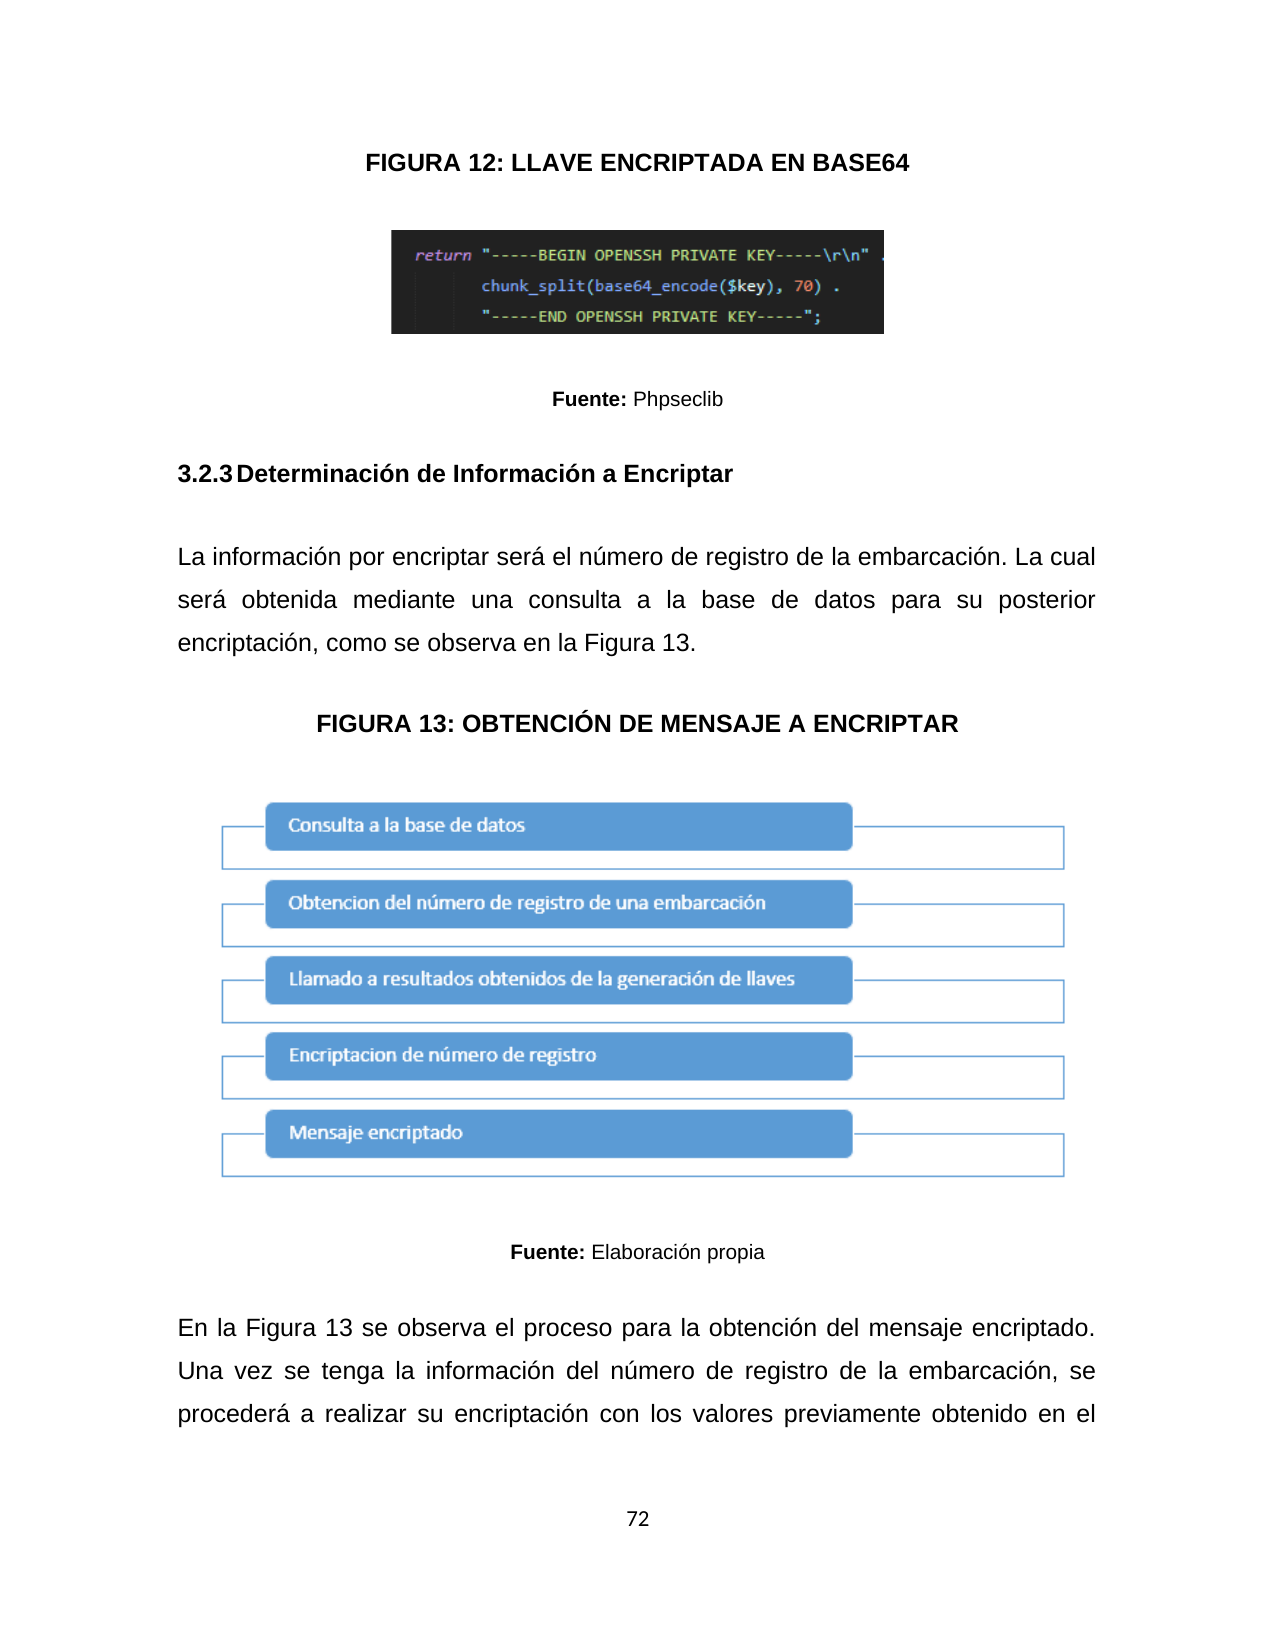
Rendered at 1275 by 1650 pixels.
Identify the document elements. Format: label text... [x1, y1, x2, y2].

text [177, 1312, 1098, 1427]
text Fuente: Phpseclib [177, 386, 1098, 410]
list Determinación de Información a Encriptar [177, 459, 1098, 488]
picture [200, 791, 1075, 1189]
text Fuente: Elaboración propia [177, 1239, 1098, 1263]
text FIGURA 12: LLAVE ENCRIPTADA EN BASE64 [177, 148, 1098, 176]
picture [391, 230, 884, 334]
text La información por encriptar será el número de registro de la embarcación. La cual será obtenida mediante una consulta a la base de datos para su posterior encriptación, como se observa en la Figura 13. [177, 542, 1098, 657]
text FIGURA 13: OBTENCIÓN DE MENSAJE A ENCRIPTAR [177, 709, 1098, 737]
